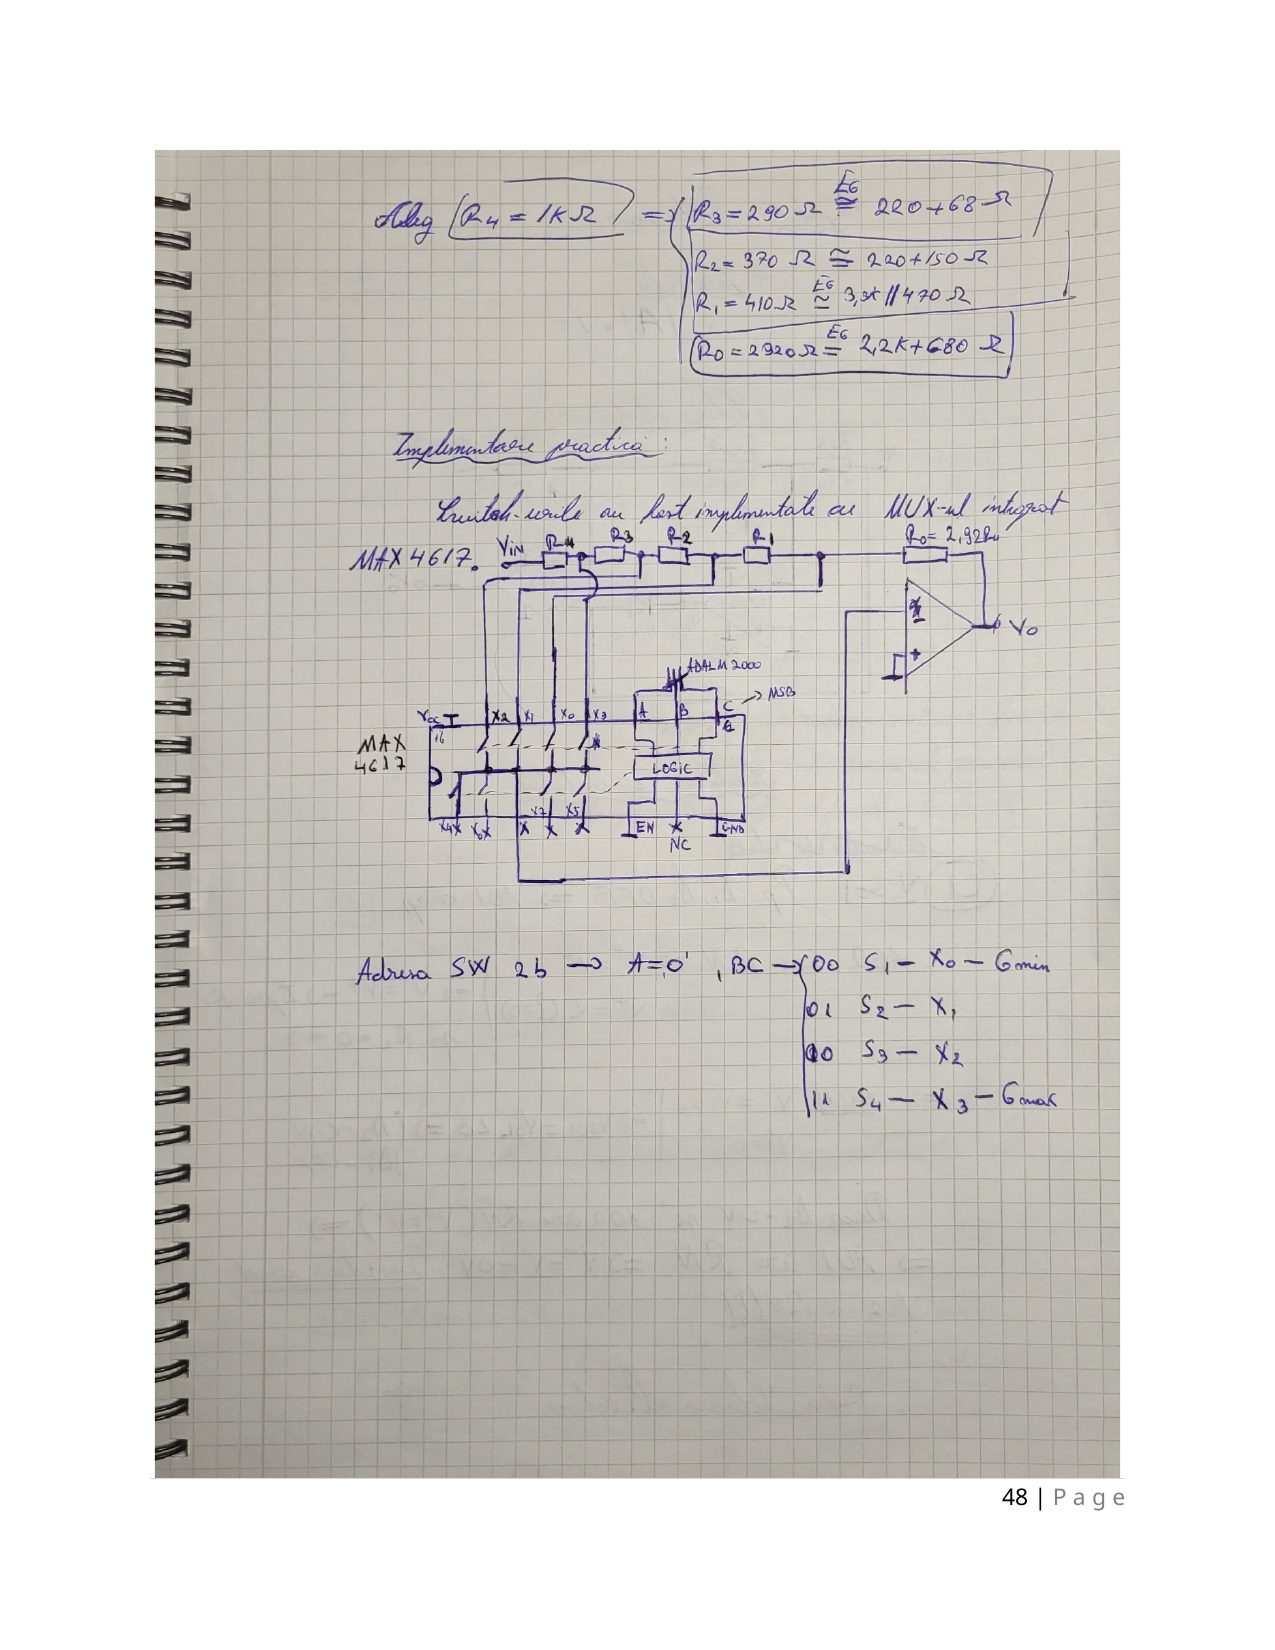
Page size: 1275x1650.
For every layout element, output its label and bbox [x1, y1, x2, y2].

picture [154, 150, 1121, 1478]
